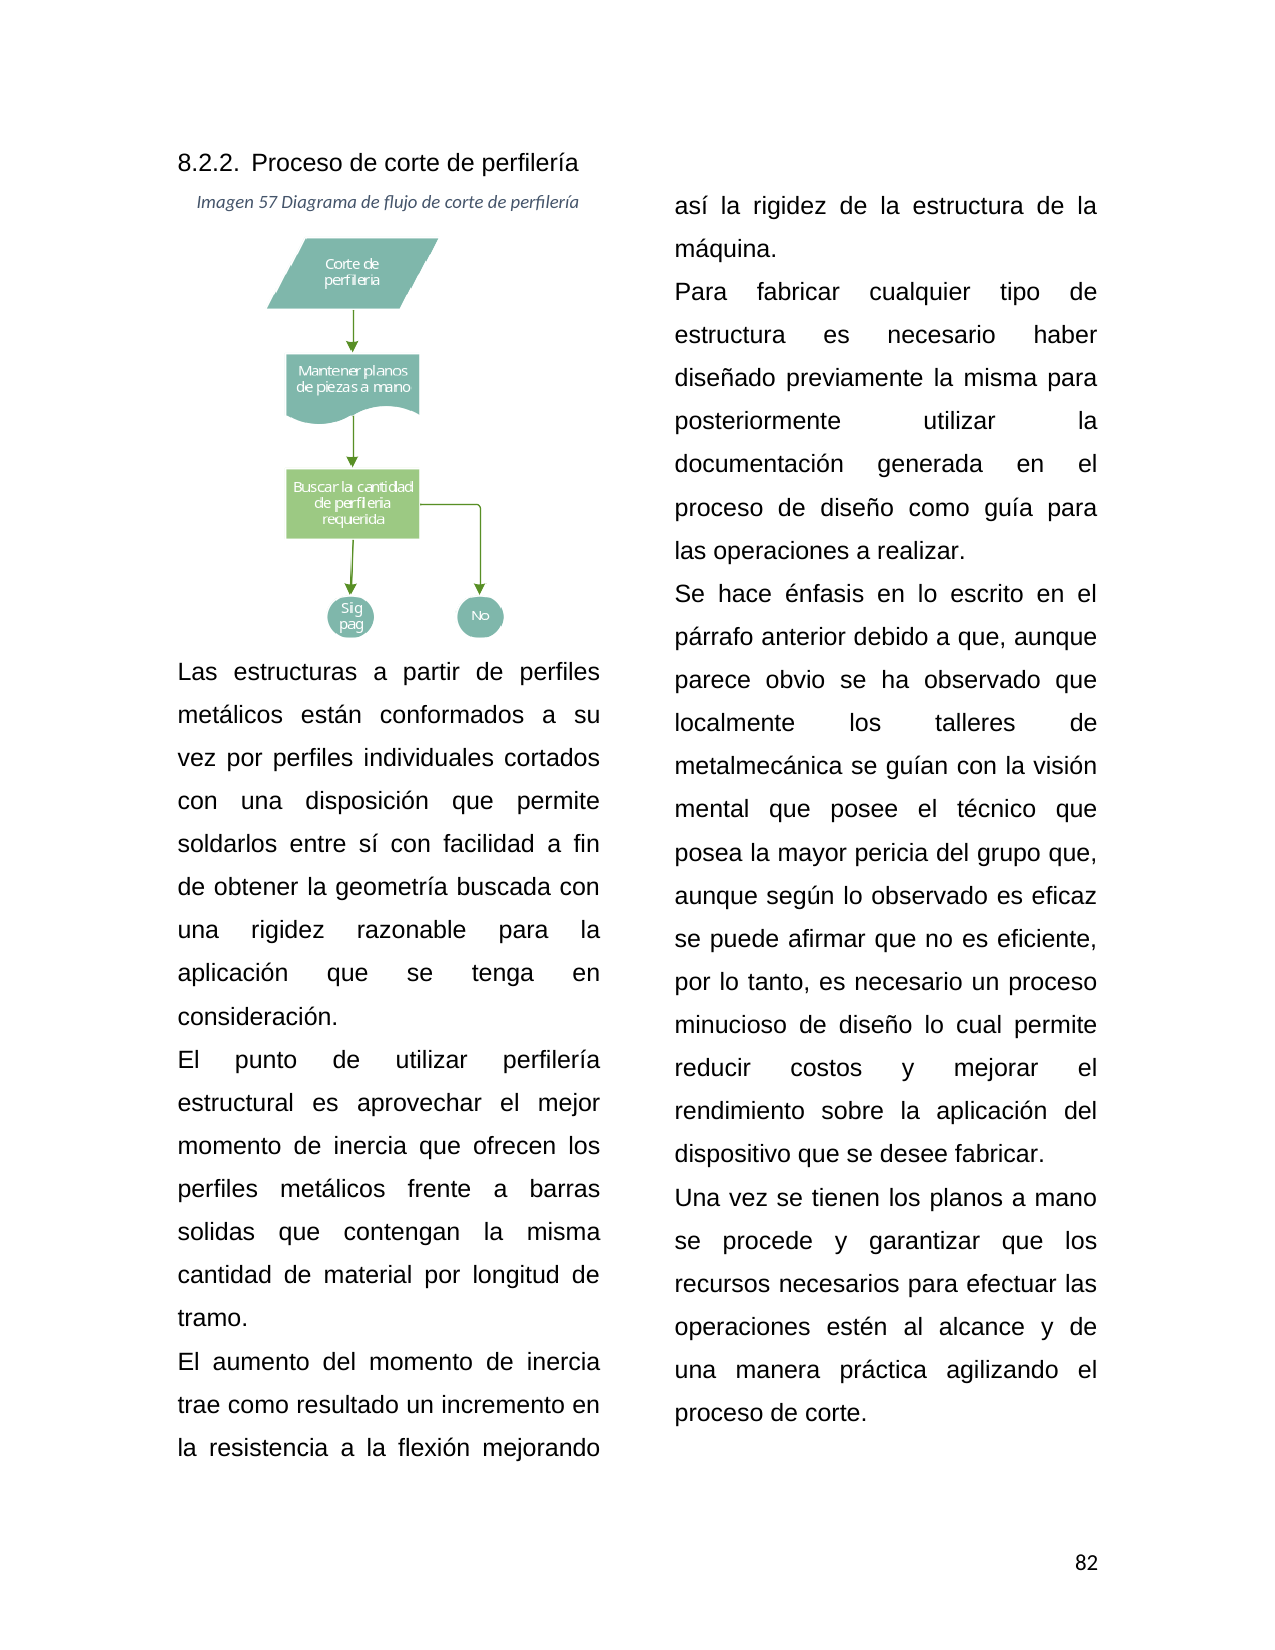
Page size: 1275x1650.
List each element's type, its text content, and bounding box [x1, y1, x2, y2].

text Proceso de corte de perfilería [177, 148, 1098, 176]
text El aumento del momento de inercia trae como resultado un incremento en la resistencia a la flexión mejorando así la rigidez de la estructura de la máquina. [177, 1346, 601, 1461]
text Una vez se tienen los planos a mano se procede y garantizar que los recursos necesarios para efectuar las operaciones estén al alcance y de una manera práctica agilizando el proceso de corte. [674, 1183, 1098, 1427]
text Las estructuras a partir de perfiles metálicos están conformados a su vez por perfiles individuales cortados con una disposición que permite soldarlos entre sí con facilidad a fin de obtener la geometría buscada con una rigidez razonable para la aplicación que se tenga en consideración. [177, 656, 601, 1030]
text El aumento del momento de inercia trae como resultado un incremento en la resistencia a la flexión mejorando así la rigidez de la estructura de la máquina. [674, 191, 1098, 263]
text El punto de utilizar perfilería estructural es aprovechar el mejor momento de inercia que ofrecen los perfiles metálicos frente a barras solidas que contengan la misma cantidad de material por longitud de tramo. [177, 1044, 601, 1332]
text Se hace énfasis en lo escrito en el párrafo anterior debido a que, aunque parece obvio se ha observado que localmente los talleres de metalmecánica se guían con la visión mental que posee el técnico que posea la mayor pericia del grupo que, aunque según lo observado es eficaz se puede afirmar que no es eficiente, por lo tanto, es necesario un proceso minucioso de diseño lo cual permite reducir costos y mejorar el rendimiento sobre la aplicación del dispositivo que se desee fabricar. [674, 579, 1098, 1168]
text Imagen 57 Diagrama de flujo de corte de perfilería [177, 191, 601, 214]
text Para fabricar cualquier tipo de estructura es necesario haber diseñado previamente la misma para posteriormente utilizar la documentación generada en el proceso de diseño como guía para las operaciones a realizar. [674, 277, 1098, 564]
